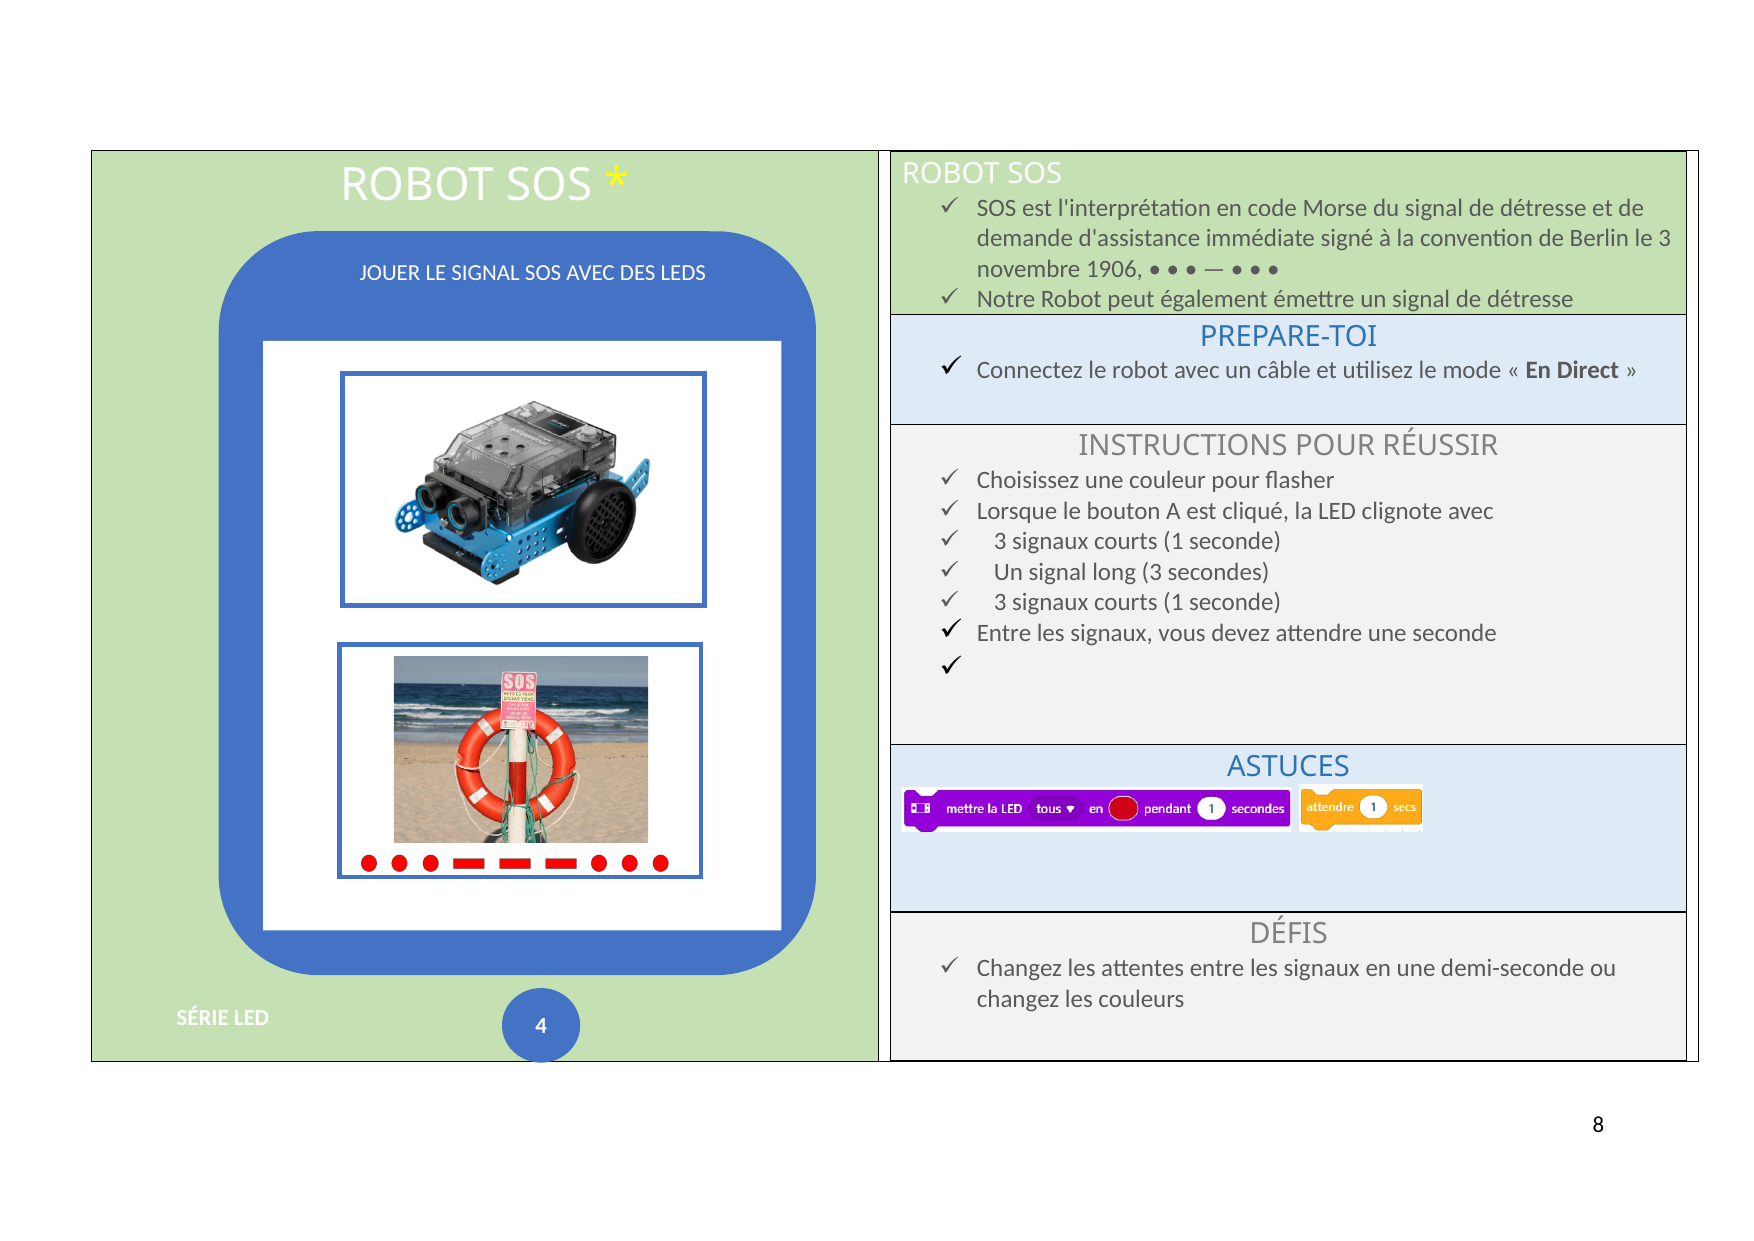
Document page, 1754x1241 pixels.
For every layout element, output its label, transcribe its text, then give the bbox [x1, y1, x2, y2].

table_header [879, 151, 890, 1061]
picture [394, 386, 653, 586]
table_header ROBOT SOS * [92, 151, 878, 1061]
table_header [1687, 151, 1698, 1061]
picture [358, 852, 671, 875]
picture [901, 787, 1292, 832]
picture [1299, 784, 1423, 832]
picture [393, 656, 649, 843]
